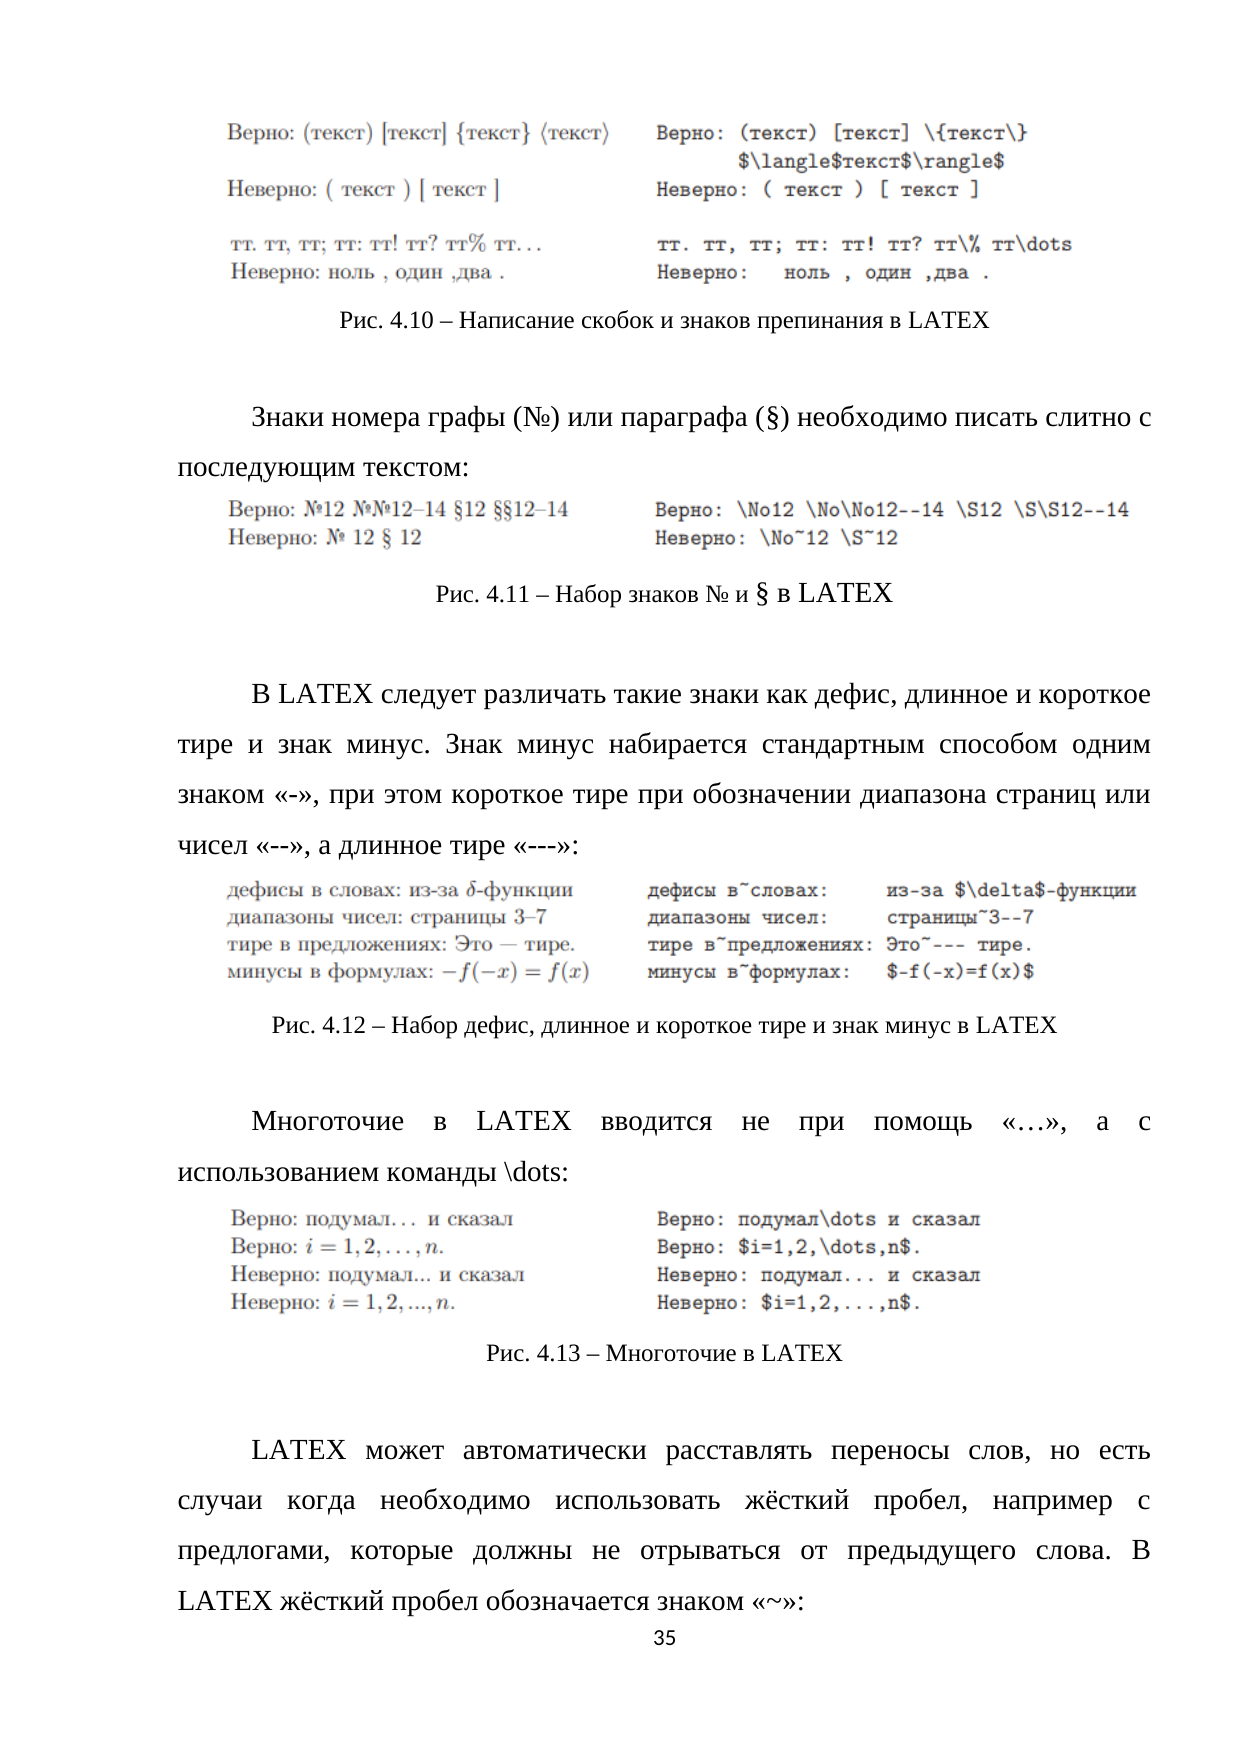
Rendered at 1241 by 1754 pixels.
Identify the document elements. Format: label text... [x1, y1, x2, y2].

text Многоточие в LATEX вводится не при помощь «…», а с использованием команды \dots: [177, 1103, 1152, 1187]
text Знаки номера графы (№) или параграфа (§) необходимо писать слитно с последующим текстом: [177, 399, 1152, 483]
text Рис. 4.11 – Набор знаков № и § в LATEX [177, 575, 1152, 609]
text LATEX может автоматически расставлять переносы слов, но есть случаи когда необходимо использовать жёсткий пробел, например с предлогами, которые должны не отрываться от предыдущего слова. В LATEX жёсткий пробел обозначается знаком «~»: [177, 1432, 1152, 1616]
picture [177, 228, 1152, 292]
text Рис. 4.12 – Набор дефис, длинное и короткое тире и знак минус в LATEX [177, 1010, 1152, 1039]
picture [177, 118, 1152, 215]
picture [177, 877, 1152, 996]
text Рис. 4.13 – Многоточие в LATEX [177, 1338, 1152, 1367]
text Рис. 4.10 – Написание скобок и знаков препинания в LATEX [177, 306, 1152, 334]
picture [177, 1203, 1152, 1325]
picture [177, 499, 1152, 562]
text В LATEX следует различать такие знаки как дефис, длинное и короткое тире и знак минус. Знак минус набирается стандартным способом одним знаком «-», при этом короткое тире при обозначении диапазона страниц или чисел «--», а длинное тире «---»: [177, 676, 1152, 860]
